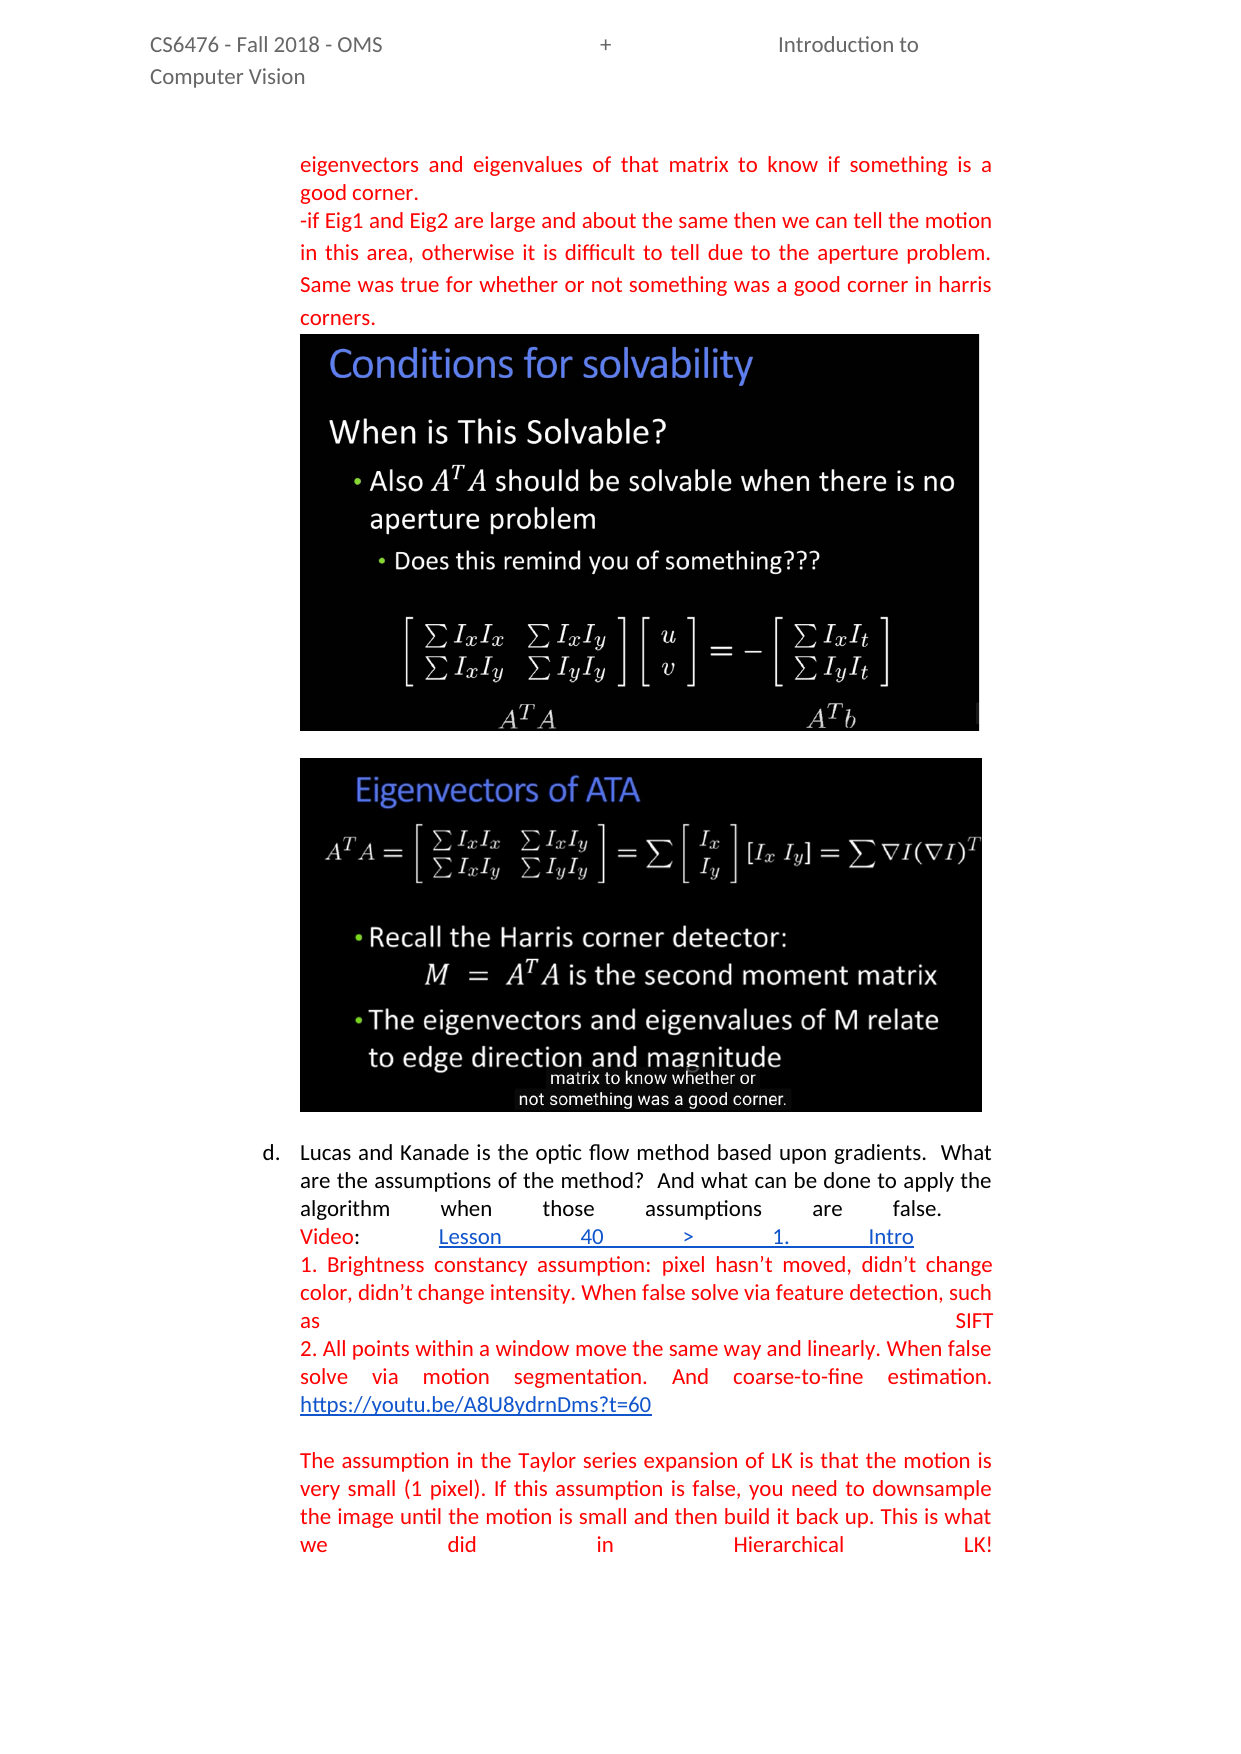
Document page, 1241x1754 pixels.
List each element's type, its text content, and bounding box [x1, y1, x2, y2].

list Lucas and Kanade is the optic flow method based upon gradients. What are the assumptions of the method? And what can be done to apply the algorithm when those assumptions are false. Video: Lesson 40 > 1. Intro 1. Brightness constancy assumption: pixel hasn’t moved, didn’t change color, didn’t change intensity. When false solve via feature detection, such as SIFT 2. All points within a window move the same way and linearly. When false solve via motion segmentation. And coarse-to-fine estimation. https://youtu.be/A8U8ydrnDms?t=60 [262, 1138, 993, 1418]
picture [300, 758, 982, 1112]
text The assumption in the Taylor series expansion of LK is that the motion is very small (1 pixel). If this assumption is false, you need to downsample the image until the motion is small and then build it back up. This is what we did in Hierarchical LK! [300, 1446, 993, 1585]
picture [300, 334, 980, 731]
text -if Eig1 and Eig2 are large and about the same then we can tell the motion in this area, otherwise it is difficult to tell due to the aperture problem. Same was true for whether or not something was a good corner in harris corners. [300, 206, 993, 331]
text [300, 150, 993, 206]
